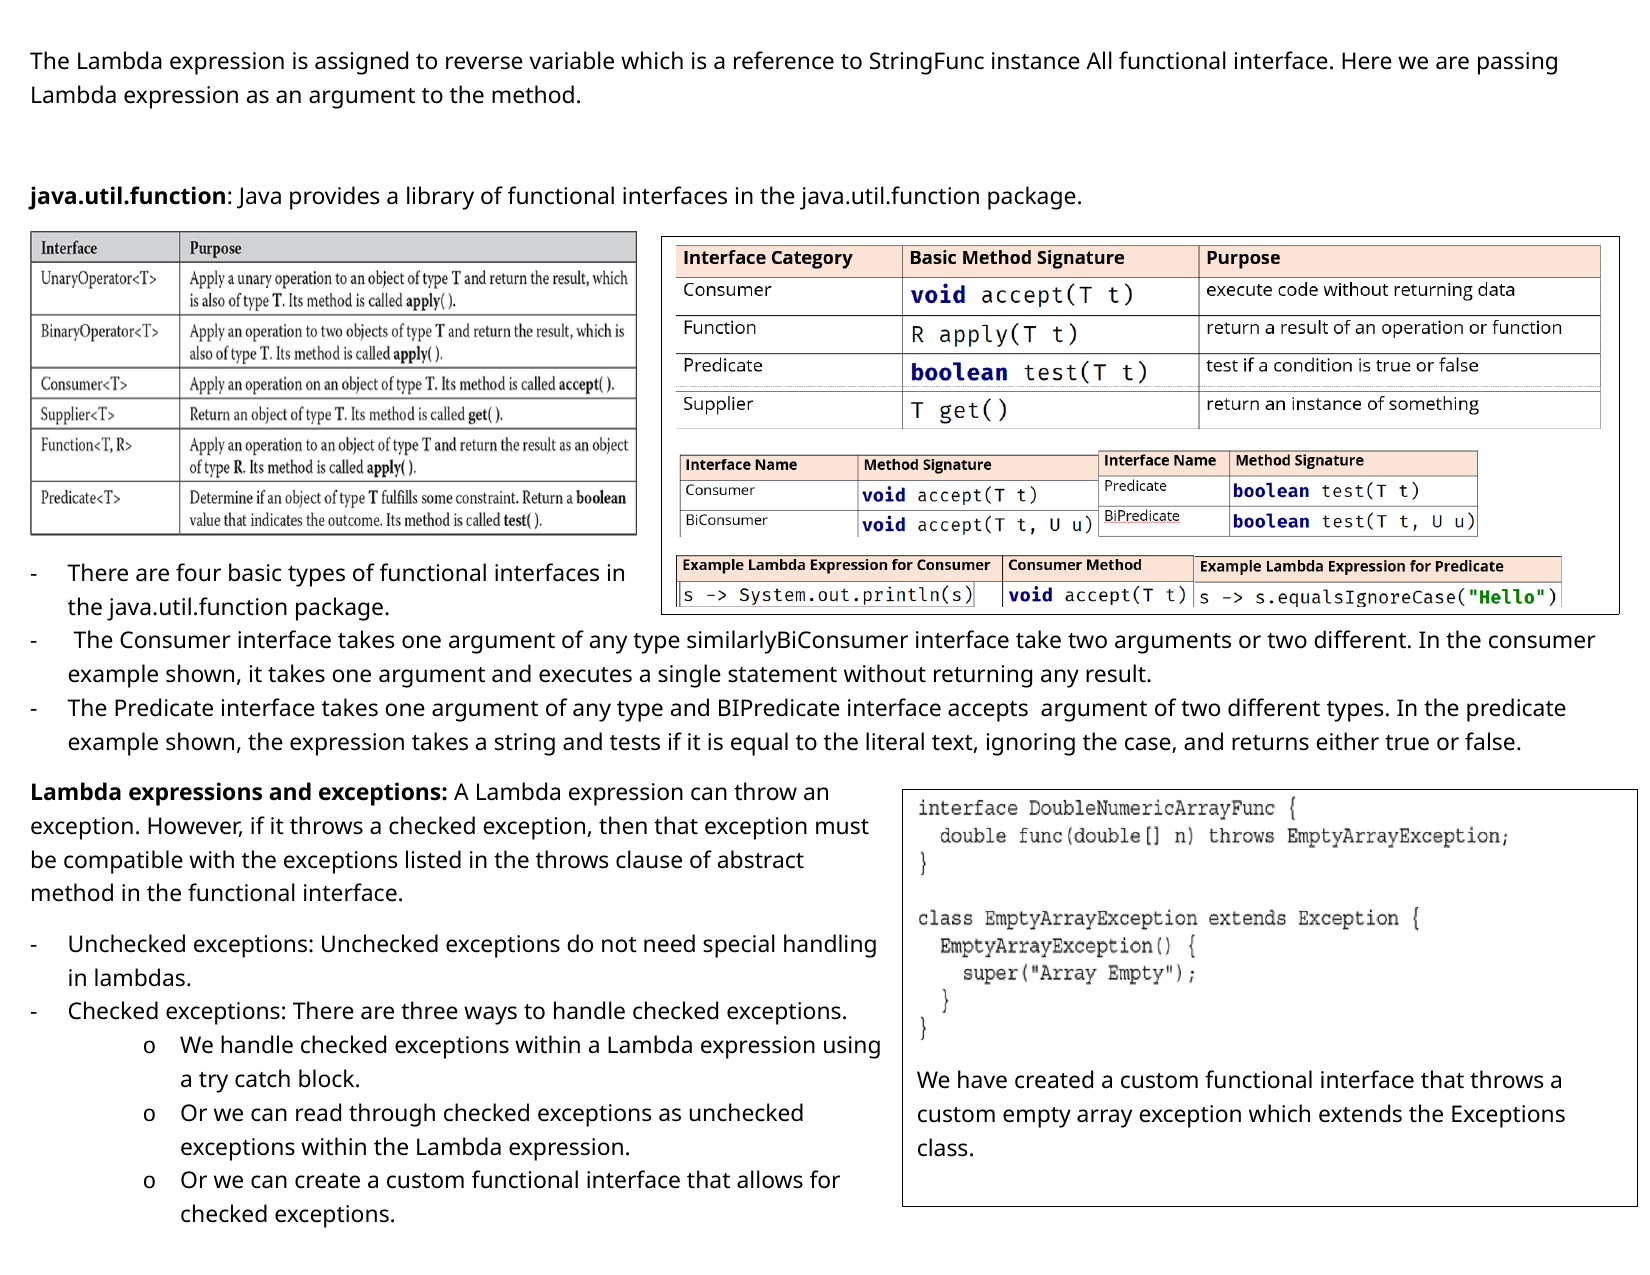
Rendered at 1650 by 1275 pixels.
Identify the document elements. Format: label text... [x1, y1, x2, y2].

picture [916, 796, 1512, 1046]
picture [676, 555, 1562, 607]
picture [676, 447, 1479, 537]
picture [30, 230, 639, 538]
list The Consumer interface takes one argument of any type similarlyBiConsumer interface take two arguments or two different. In the consumer example shown, it takes one argument and executes a single statement without returning any result. [30, 624, 1620, 689]
list Unchecked exceptions: Unchecked exceptions do not need special handling in lambdas. [30, 928, 902, 993]
list We handle checked exceptions within a Lambda expression using a try catch block. [142, 1029, 902, 1094]
text java.util.function: Java provides a library of functional interfaces in the java.util.function package. [30, 179, 1620, 211]
list The Predicate interface takes one argument of any type and BIPredicate interface accepts argument of two different types. In the predicate example shown, the expression takes a string and tests if it is equal to the literal text, ignoring the case, and returns either true or false. [30, 692, 1620, 757]
list Checked exceptions: There are three ways to handle checked exceptions. [30, 995, 902, 1027]
list Or we can create a custom functional interface that allows for checked exceptions. [142, 1164, 1620, 1229]
text The Lambda expression is assigned to reverse variable which is a reference to StringFunc instance All functional interface. Here we are passing Lambda expression as an argument to the method. [30, 45, 1620, 110]
picture [676, 243, 1601, 429]
list Or we can read through checked exceptions as unchecked exceptions within the Lambda expression. [142, 1097, 902, 1162]
text Lambda expressions and exceptions: A Lambda expression can throw an exception. However, if it throws a checked exception, then that exception must be compatible with the exceptions listed in the throws clause of abstract method in the functional interface. [30, 776, 1620, 909]
